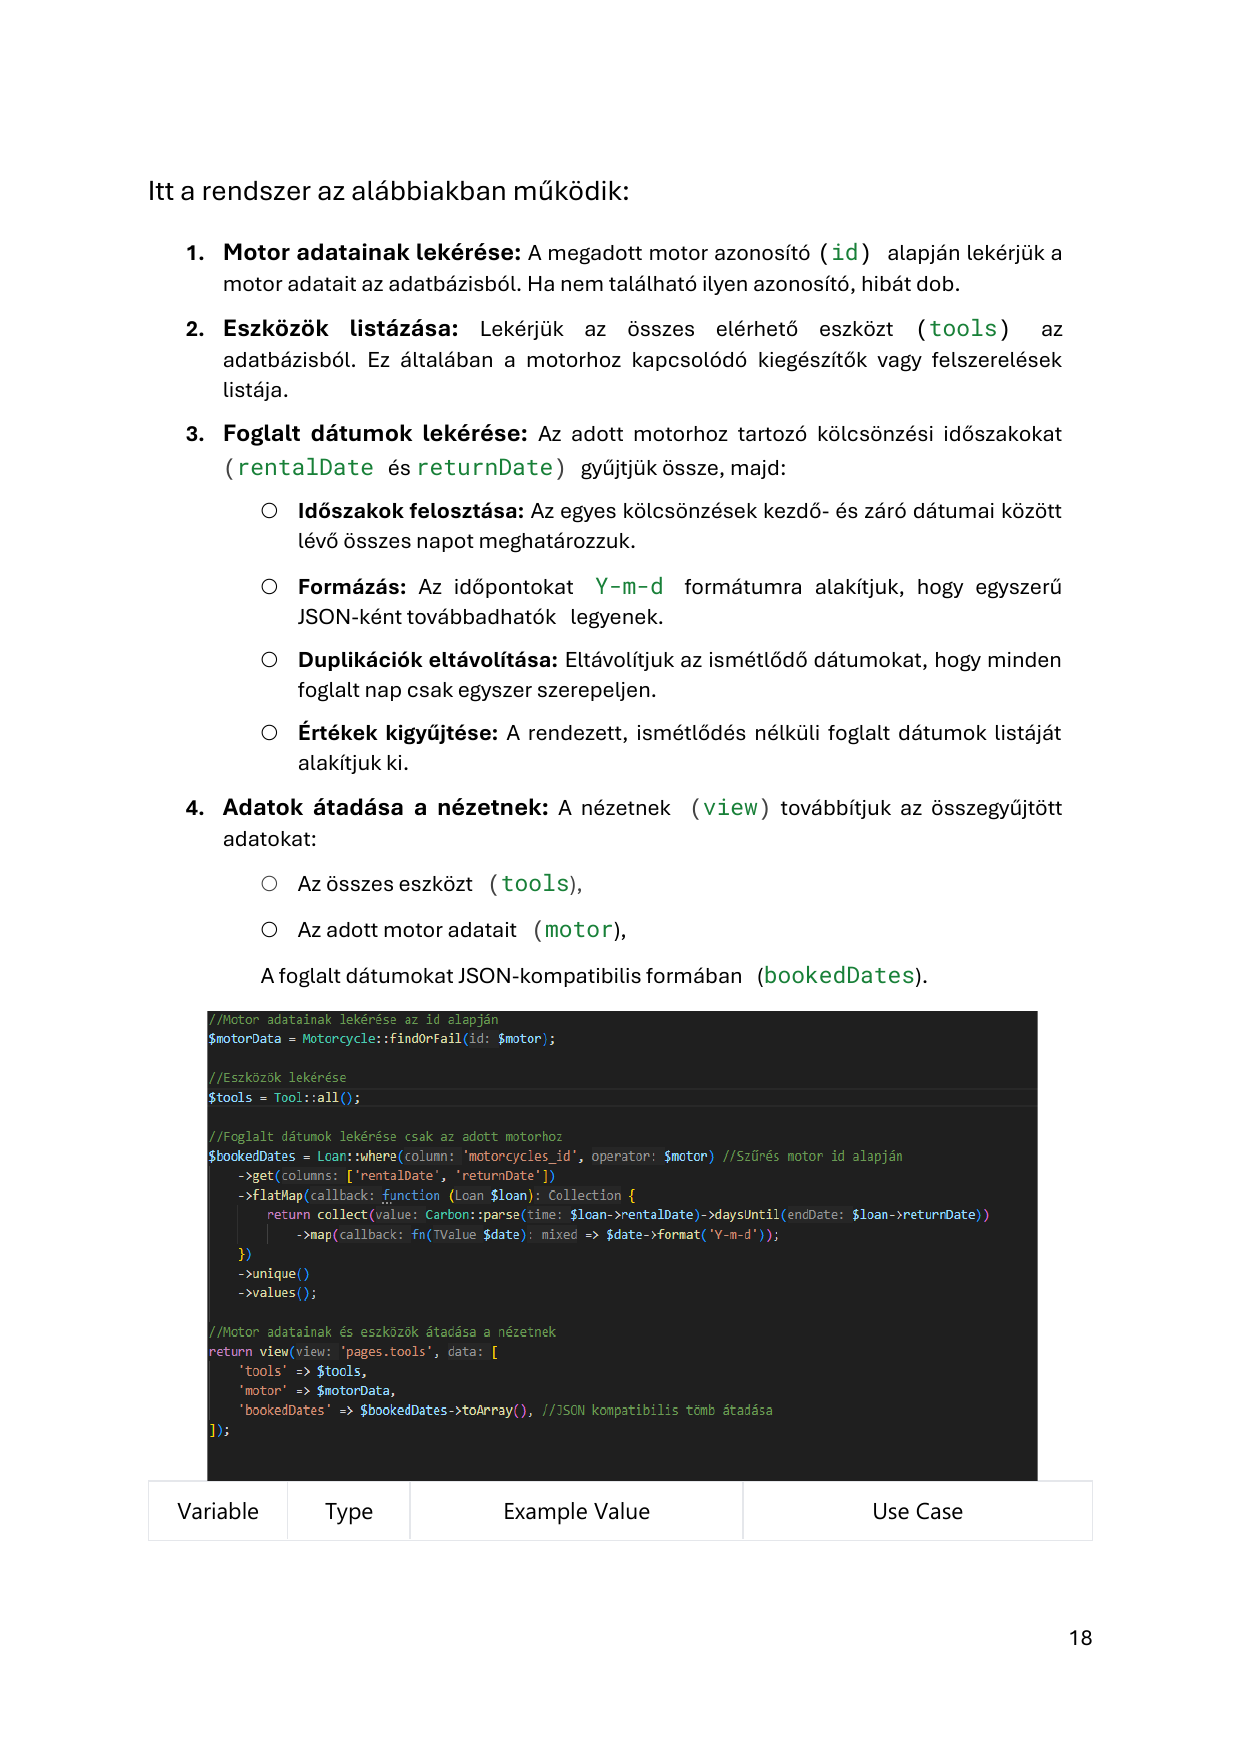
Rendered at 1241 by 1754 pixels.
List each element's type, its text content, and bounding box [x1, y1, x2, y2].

list Az összes eszközt (tools), [261, 868, 1063, 899]
list Foglalt dátumok lekérése: Az adott motorhoz tartozó kölcsönzési időszakokat (rentalDate és returnDate) gyűjtjük össze, majd: [186, 418, 1063, 482]
table_header Use Case [744, 1482, 1092, 1539]
text Itt a rendszer az alábbiakban működik: [148, 173, 1063, 208]
table_header Type [288, 1482, 409, 1539]
list Eszközök listázása: Lekérjük az összes elérhető eszközt (tools) az adatbázisból. Ez általában a motorhoz kapcsolódó kiegészítők vagy felszerelések listája. [186, 312, 1063, 404]
picture [207, 1011, 1038, 1481]
list Időszakok felosztása: Az egyes kölcsönzések kezdő- és záró dátumai között lévő összes napot meghatározzuk. [261, 497, 1063, 555]
list Duplikációk eltávolítása: Eltávolítjuk az ismétlődő dátumokat, hogy minden foglalt nap csak egyszer szerepeljen. [261, 646, 1063, 704]
text A foglalt dátumokat JSON-kompatibilis formában (bookedDates). [261, 959, 1063, 990]
table_header Example Value [411, 1482, 742, 1539]
table_header Variable [149, 1482, 287, 1539]
list Értékek kigyűjtése: A rendezett, ismétlődés nélküli foglalt dátumok listáját alakítjuk ki. [261, 719, 1063, 777]
list Az adott motor adatait (motor), [261, 914, 1063, 944]
list Formázás: Az időpontokat Y-m-d formátumra alakítjuk, hogy egyszerű JSON-ként továbbadhatók legyenek. [261, 570, 1063, 631]
list Adatok átadása a nézetnek: A nézetnek (view) továbbítjuk az összegyűjtött adatokat: [186, 792, 1063, 853]
list Motor adatainak lekérése: A megadott motor azonosító (id) alapján lekérjük a motor adatait az adatbázisból. Ha nem található ilyen azonosító, hibát dob. [186, 236, 1063, 297]
